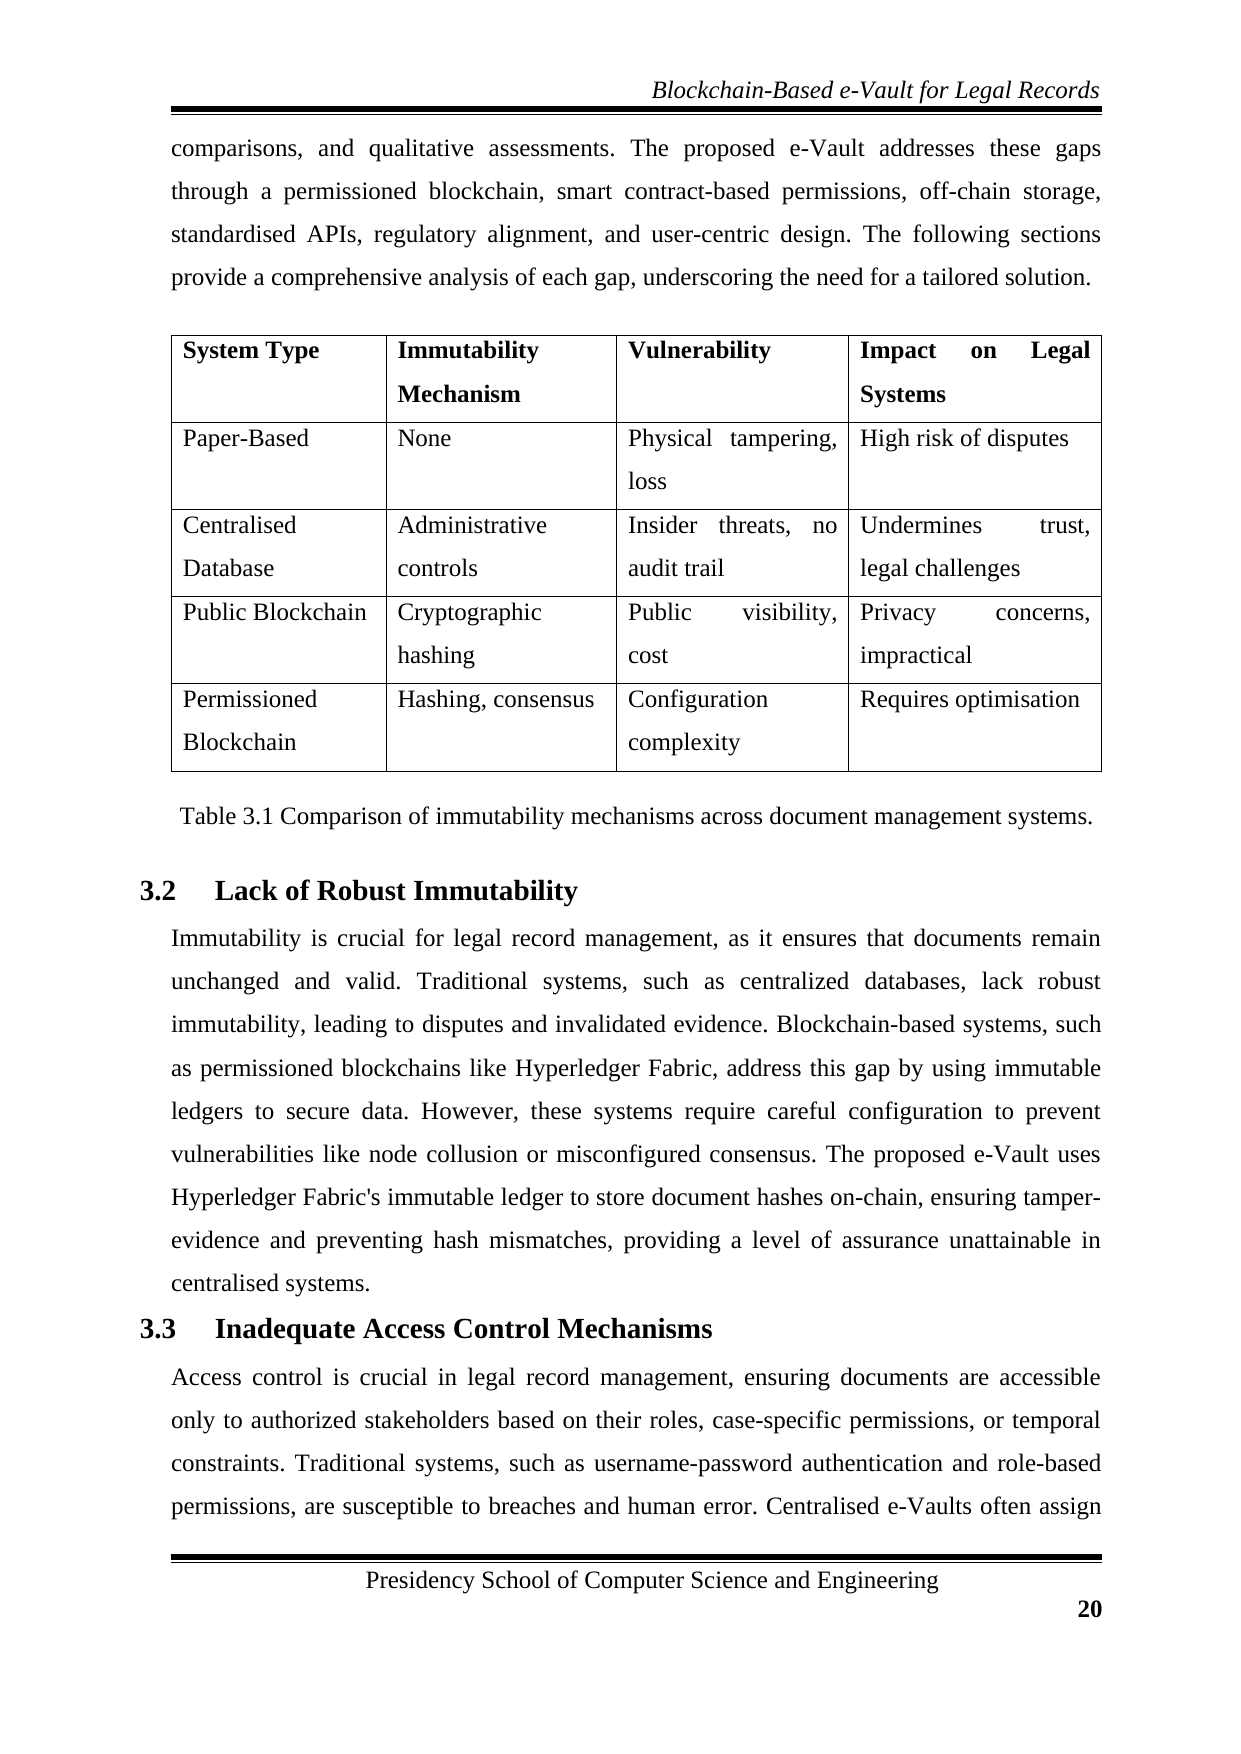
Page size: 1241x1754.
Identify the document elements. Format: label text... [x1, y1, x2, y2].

text Immutability is crucial for legal record management, as it ensures that documents remain unchanged and valid. Traditional systems, such as centralized databases, lack robust immutability, leading to disputes and invalidated evidence. Blockchain-based systems, such as permissioned blockchains like Hyperledger Fabric, address this gap by using immutable ledgers to secure data. However, these systems require careful configuration to prevent vulnerabilities like node collusion or misconfigured consensus. The proposed e-Vault uses Hyperledger Fabric's immutable ledger to store document hashes on-chain, ensuring tamper-evidence and preventing hash mismatches, providing a level of assurance unattainable in centralised systems. [171, 923, 1102, 1297]
table_cell Physical tampering, loss [617, 423, 848, 509]
table_cell Privacy concerns, impractical [849, 597, 1101, 683]
table_cell Permissioned Blockchain [172, 684, 386, 771]
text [171, 133, 1102, 291]
table_header Impact on Legal Systems [849, 336, 1101, 422]
table_header Vulnerability [617, 336, 848, 422]
table_cell Public visibility, cost [617, 597, 848, 683]
subtitle Lack of Robust Immutability [139, 873, 1102, 907]
table_header System Type [172, 336, 386, 422]
table_cell Insider threats, no audit trail [617, 510, 848, 596]
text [171, 1362, 1102, 1520]
table_header Immutability Mechanism [387, 336, 616, 422]
table_cell Requires optimisation [849, 684, 1101, 771]
table_cell Hashing, consensus [387, 684, 616, 771]
subtitle Inadequate Access Control Mechanisms [139, 1311, 1102, 1345]
table_cell High risk of disputes [849, 423, 1101, 509]
table_cell None [387, 423, 616, 509]
table_cell Configuration complexity [617, 684, 848, 771]
table_cell Administrative controls [387, 510, 616, 596]
table_cell Undermines trust, legal challenges [849, 510, 1101, 596]
table_cell Cryptographic hashing [387, 597, 616, 683]
table_cell Paper-Based [172, 423, 386, 509]
table_cell Public Blockchain [172, 597, 386, 683]
table_cell Centralised Database [172, 510, 386, 596]
text Table 3.1 Comparison of immutability mechanisms across document management systems. [171, 801, 1102, 829]
